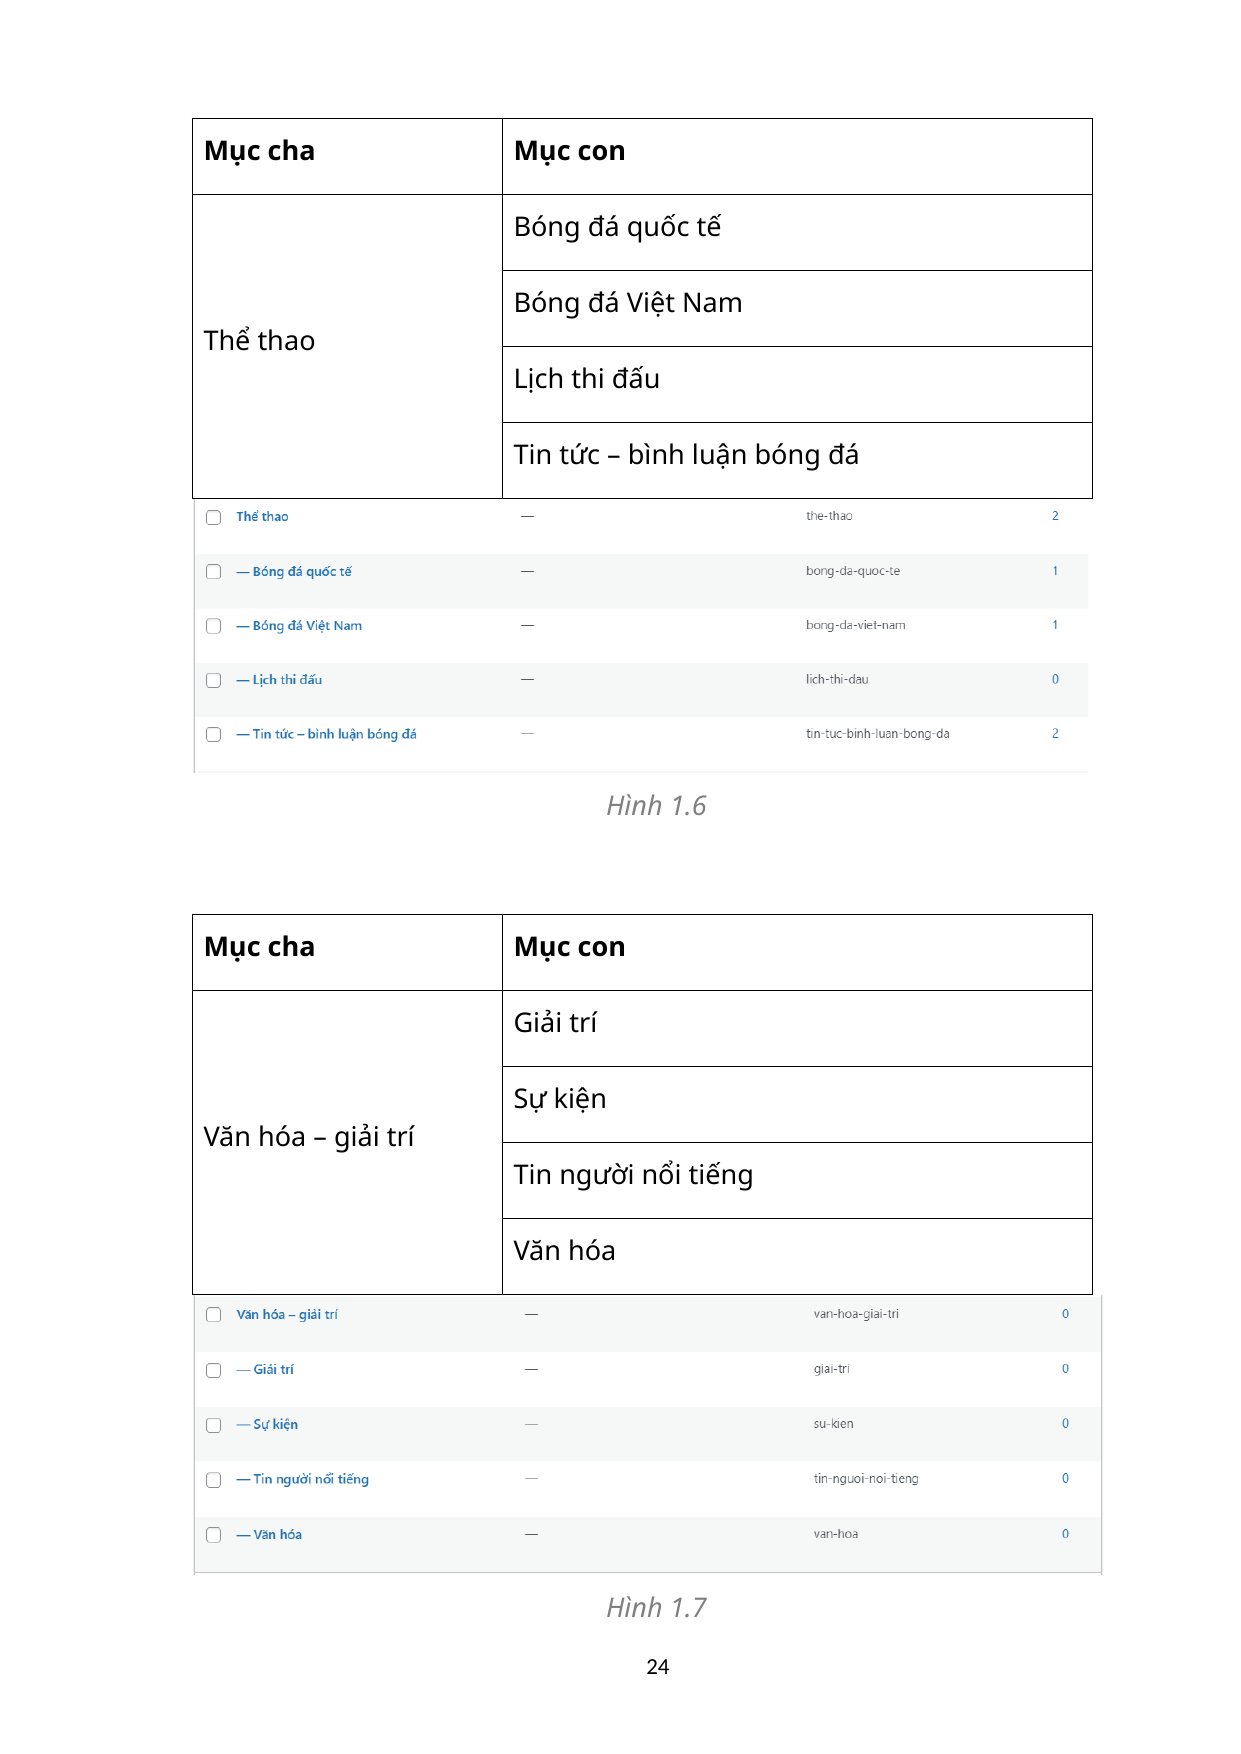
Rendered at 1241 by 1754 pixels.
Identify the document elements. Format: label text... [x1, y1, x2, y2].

table_cell Giải trí [503, 991, 1092, 1066]
table_cell Bóng đá quốc tế [503, 195, 1092, 270]
table_cell Lịch thi đấu [503, 347, 1092, 422]
table_header Mục cha [193, 915, 502, 990]
table_cell Bóng đá Việt Nam [503, 271, 1092, 346]
picture [193, 499, 1089, 773]
list Hình 1.6 [193, 787, 1122, 824]
table_cell Tin người nổi tiếng [503, 1143, 1092, 1218]
table_cell Sự kiện [503, 1067, 1092, 1142]
table_cell Thể thao [193, 195, 502, 498]
table_header Mục con [503, 915, 1092, 990]
picture [193, 1295, 1104, 1575]
table_cell Tin tức – bình luận bóng đá [503, 423, 1092, 498]
table_cell Văn hóa [503, 1219, 1092, 1294]
list Hình 1.7 [193, 1588, 1122, 1625]
table_header Mục cha [193, 119, 502, 194]
table_header Mục con [503, 119, 1092, 194]
table_cell Văn hóa – giải trí [193, 991, 502, 1294]
